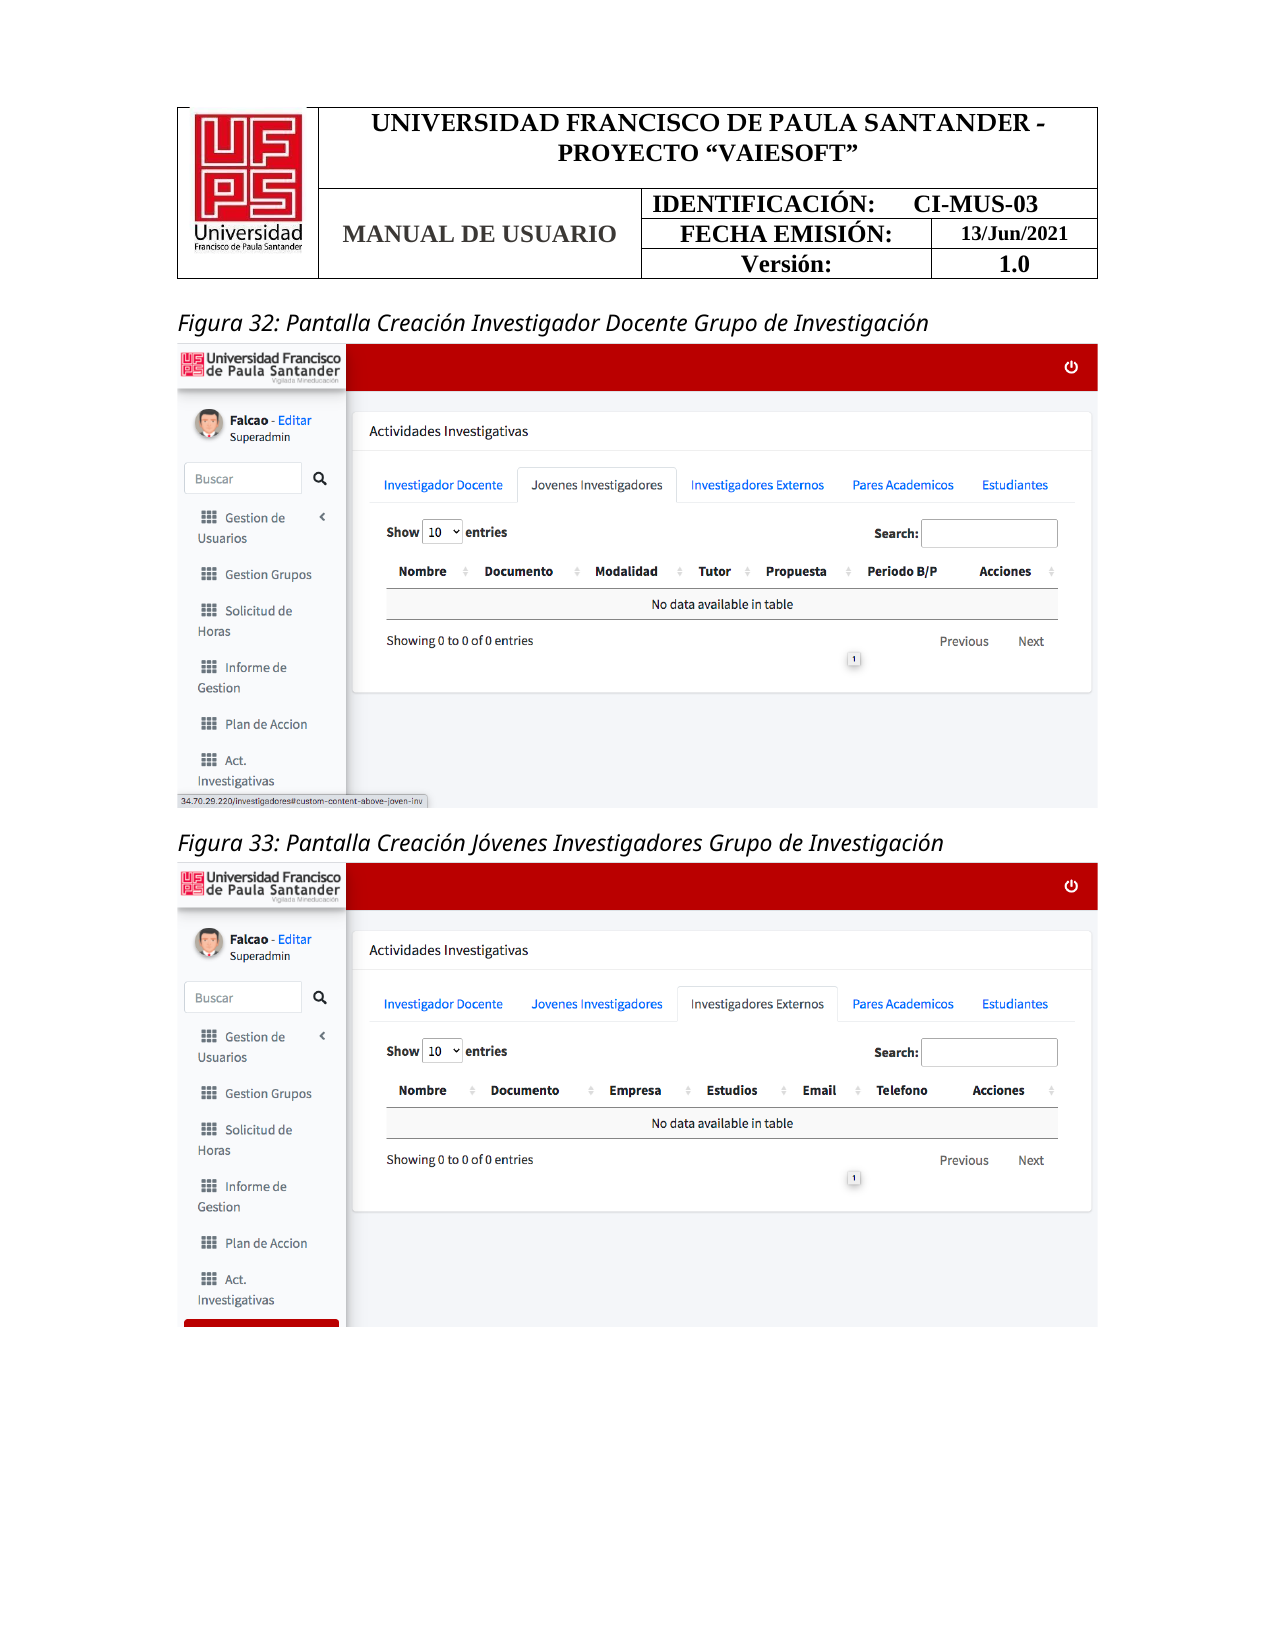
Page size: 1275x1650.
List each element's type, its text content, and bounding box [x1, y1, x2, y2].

subtitle Figura 32: Pantalla Creación Investigador Docente Grupo de Investigación [177, 307, 1098, 338]
picture [189, 107, 307, 255]
subtitle Figura 33: Pantalla Creación Jóvenes Investigadores Grupo de Investigación [177, 826, 1098, 858]
picture [177, 343, 1098, 808]
picture [177, 862, 1098, 1327]
